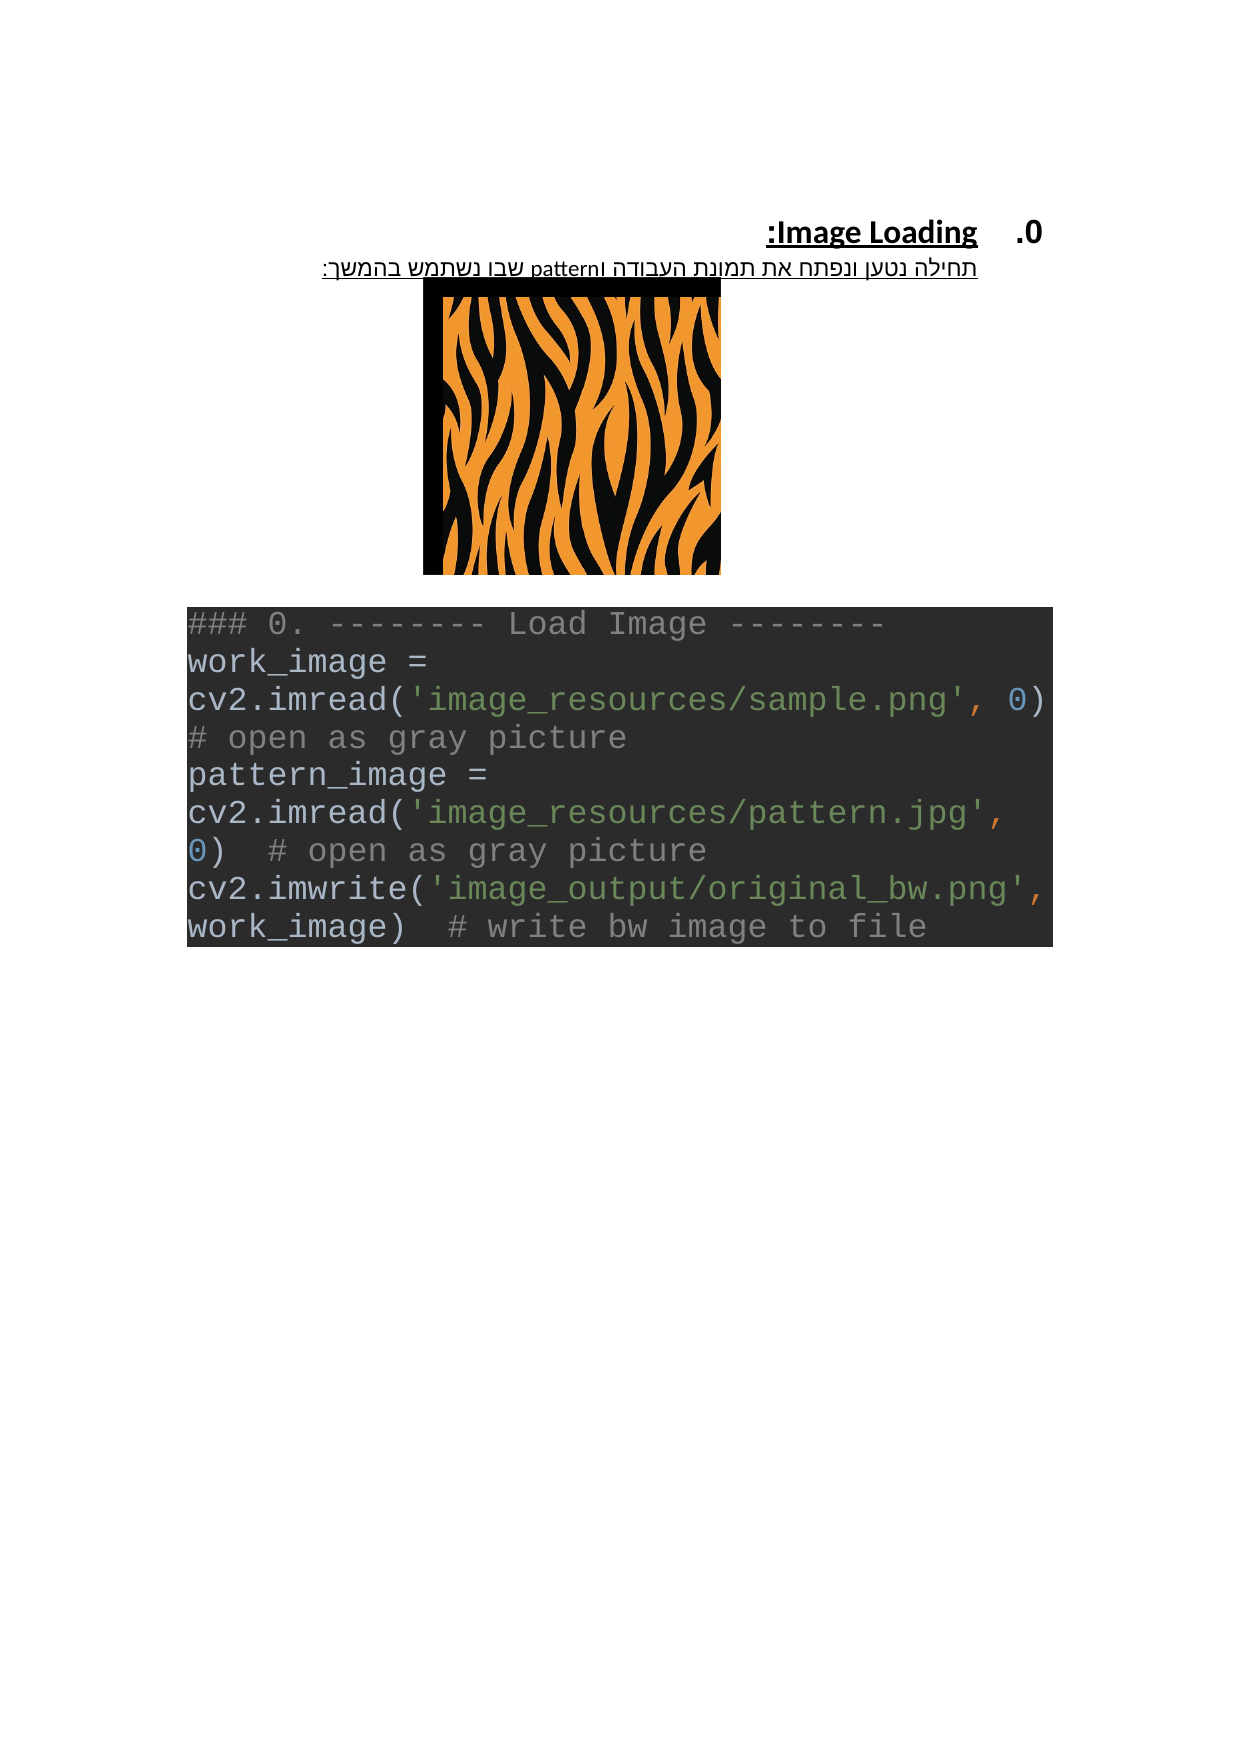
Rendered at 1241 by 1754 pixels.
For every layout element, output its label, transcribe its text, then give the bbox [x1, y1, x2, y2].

picture [443, 297, 721, 575]
list תחילה נטען ונפתח את תמונת העבודה וpattern שבו נשתמש בהמשך: [187, 254, 978, 283]
text ### 0. -------- Load Image -------- work_image = cv2.imread('image_resources/sample.png', 0) # open as gray picture pattern_image = cv2.imread('image_resources/pattern.jpg', 0) # open as gray picture cv2.imwrite('image_output/original_bw.png', work_image) # write bw image to file [187, 607, 1053, 947]
list Image Loading: [187, 211, 1015, 251]
